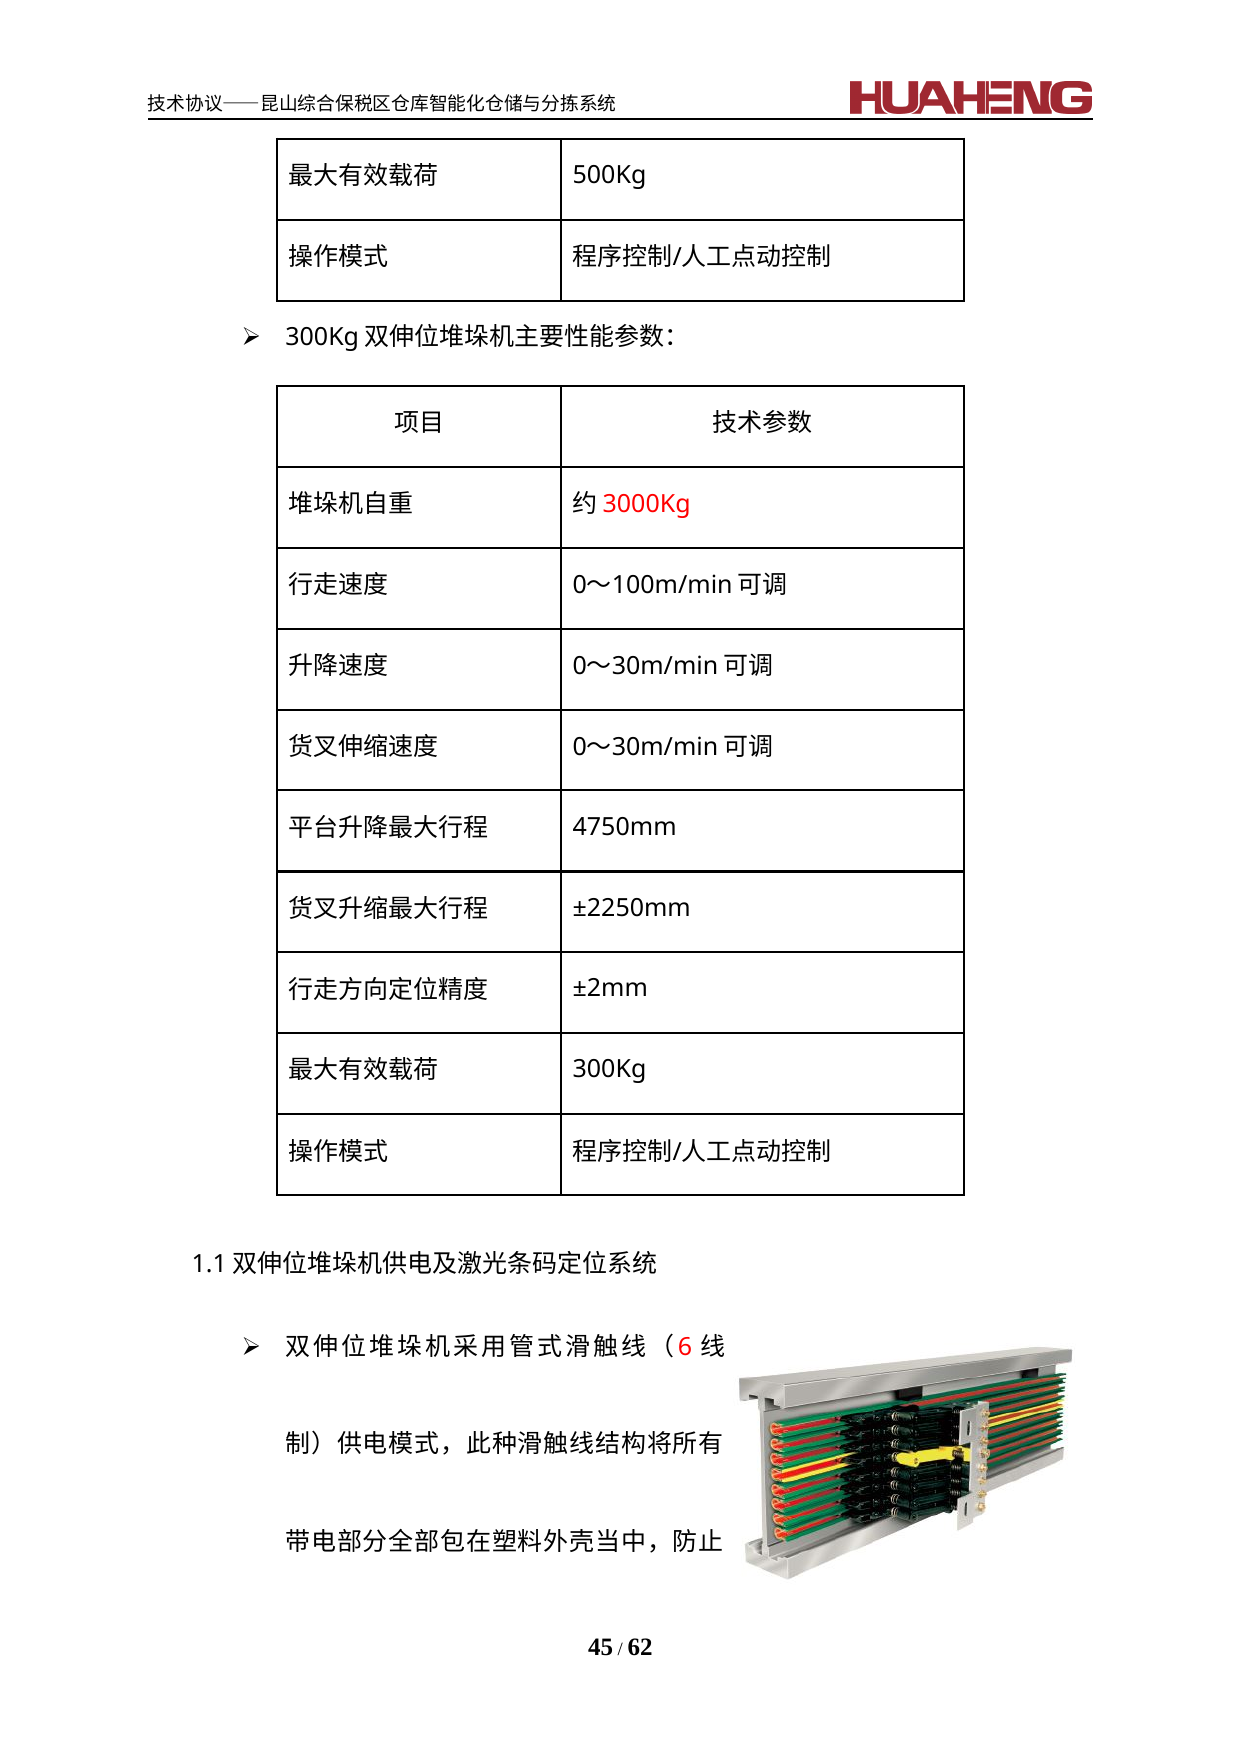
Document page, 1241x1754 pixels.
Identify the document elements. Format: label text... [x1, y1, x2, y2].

picture [850, 81, 1092, 114]
table_cell 4750mm [562, 791, 963, 870]
table_cell 约3000Kg [562, 468, 963, 547]
table_cell 操作模式 [278, 221, 560, 299]
table_cell 500Kg [562, 140, 963, 218]
table_cell 货叉伸缩速度 [278, 711, 560, 789]
list 1.1双伸位堆垛机供电及激光条码定位系统 [148, 1229, 1090, 1294]
table_cell 最大有效载荷 [278, 140, 560, 218]
table_cell 货叉升缩最大行程 [278, 873, 560, 951]
table_cell 300Kg [562, 1034, 963, 1113]
table_cell 平台升降最大行程 [278, 791, 560, 870]
list 300Kg双伸位堆垛机主要性能参数： [241, 302, 1090, 367]
table_cell ±2250mm [562, 873, 963, 951]
table_cell 程序控制/人工点动控制 [562, 1115, 963, 1194]
table_cell 堆垛机自重 [278, 468, 560, 547]
table_cell ±2mm [562, 953, 963, 1032]
table_cell 操作模式 [278, 1115, 560, 1194]
table_header 项目 [278, 387, 560, 466]
picture [725, 1343, 1093, 1585]
table_cell 行走速度 [278, 549, 560, 627]
table_cell 最大有效载荷 [278, 1034, 560, 1113]
table_cell 行走方向定位精度 [278, 953, 560, 1032]
table_cell 0～100m/min可调 [562, 549, 963, 627]
table_cell 升降速度 [278, 630, 560, 708]
table_cell 0～30m/min可调 [562, 711, 963, 789]
table_cell 0～30m/min可调 [562, 630, 963, 708]
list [241, 1312, 1090, 1572]
table_header 技术参数 [562, 387, 963, 466]
table_cell 程序控制/人工点动控制 [562, 221, 963, 299]
